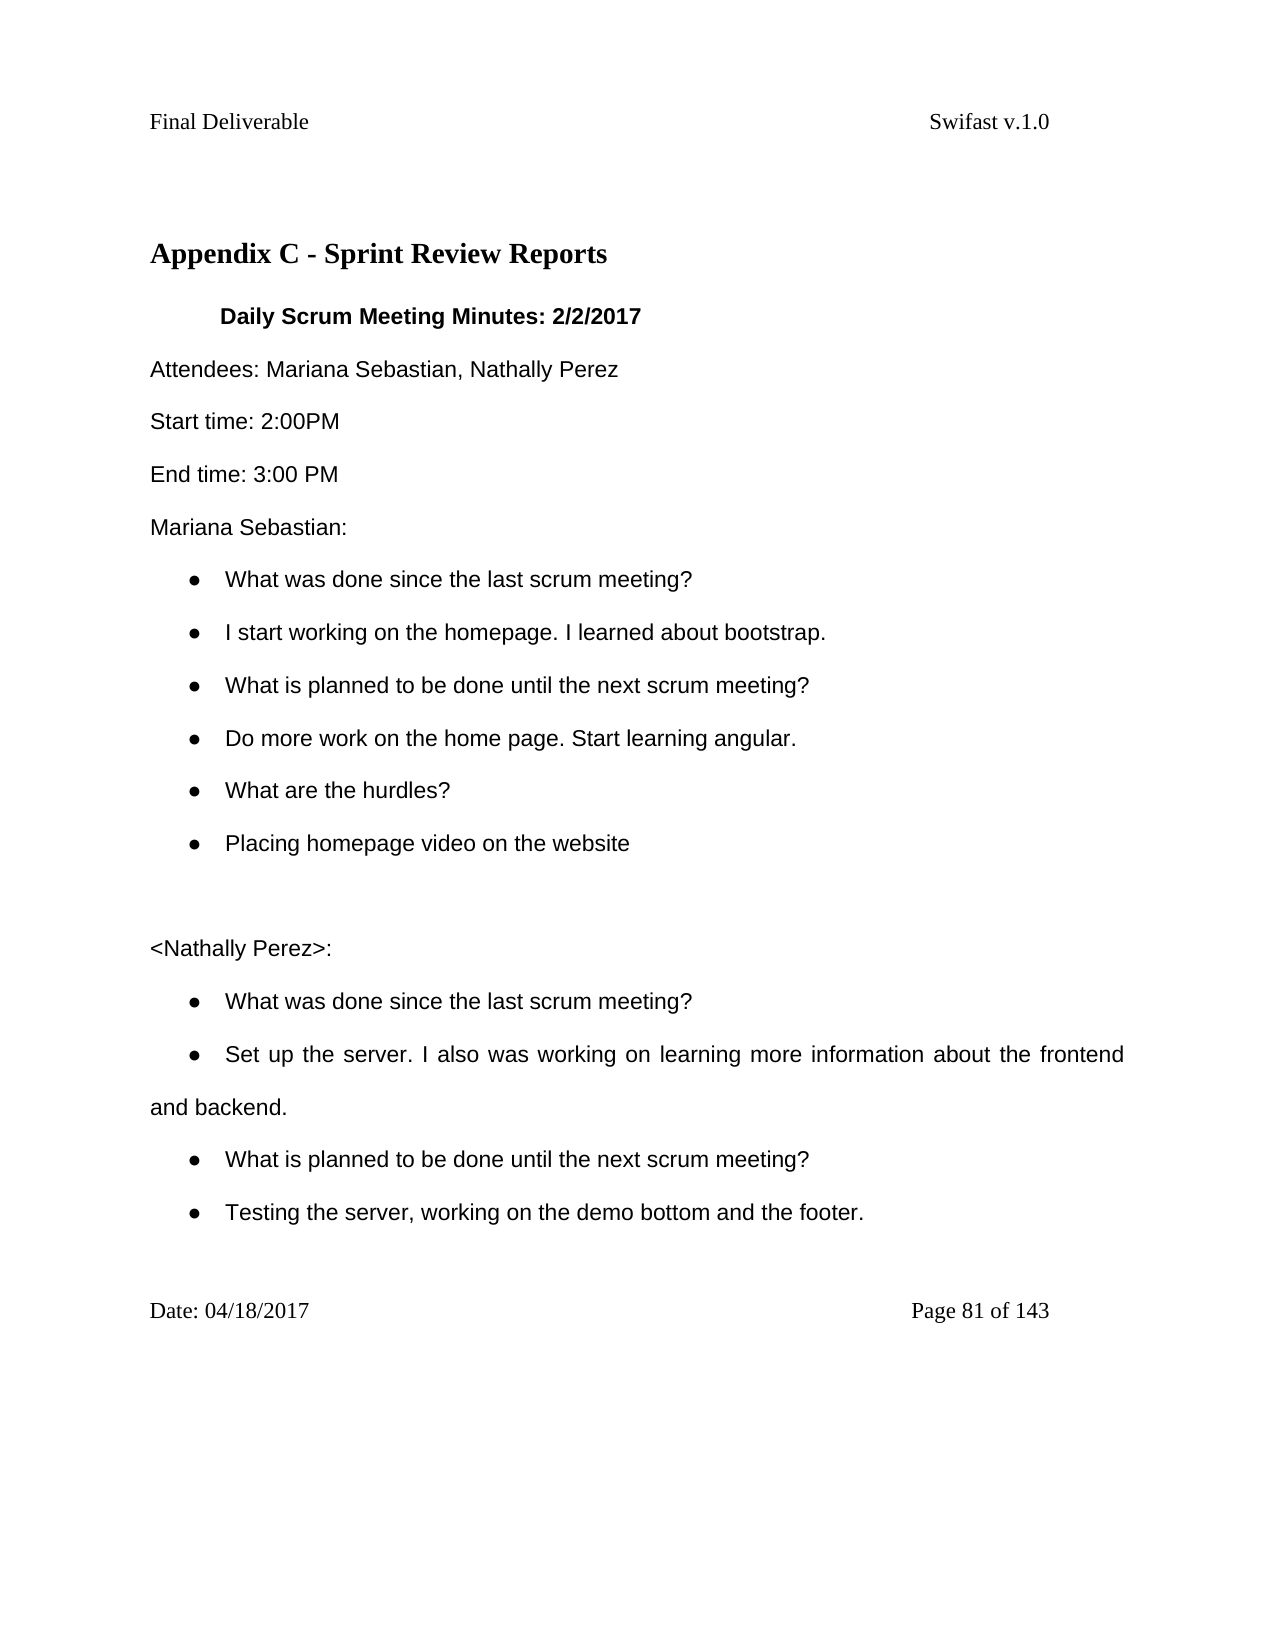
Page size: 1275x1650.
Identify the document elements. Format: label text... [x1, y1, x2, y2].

list What was done since the last scrum meeting? [187, 988, 1125, 1014]
text Attendees: Mariana Sebastian, Nathally Perez [150, 356, 1125, 382]
subtitle Appendix C - Sprint Review Reports [150, 236, 1125, 269]
list What was done since the last scrum meeting? [187, 566, 1125, 593]
list What are the hurdles? [187, 777, 1125, 803]
text Mariana Sebastian: [150, 514, 1125, 540]
text <Nathally Perez>: [150, 935, 1125, 962]
list Testing the server, working on the demo bottom and the footer. [150, 1199, 1125, 1225]
text Start time: 2:00PM [150, 408, 1125, 434]
list What is planned to be done until the next scrum meeting? [187, 672, 1125, 698]
list Placing homepage video on the website [150, 830, 1125, 856]
list I start working on the homepage. I learned about bootstrap. [150, 619, 1125, 645]
text Daily Scrum Meeting Minutes: 2/2/2017 [150, 303, 1125, 329]
list Set up the server. I also was working on learning more information about the frontend and backend. [150, 1041, 1125, 1120]
list What is planned to be done until the next scrum meeting? [187, 1146, 1125, 1172]
text End time: 3:00 PM [150, 461, 1125, 487]
list Do more work on the home page. Start learning angular. [150, 724, 1125, 751]
